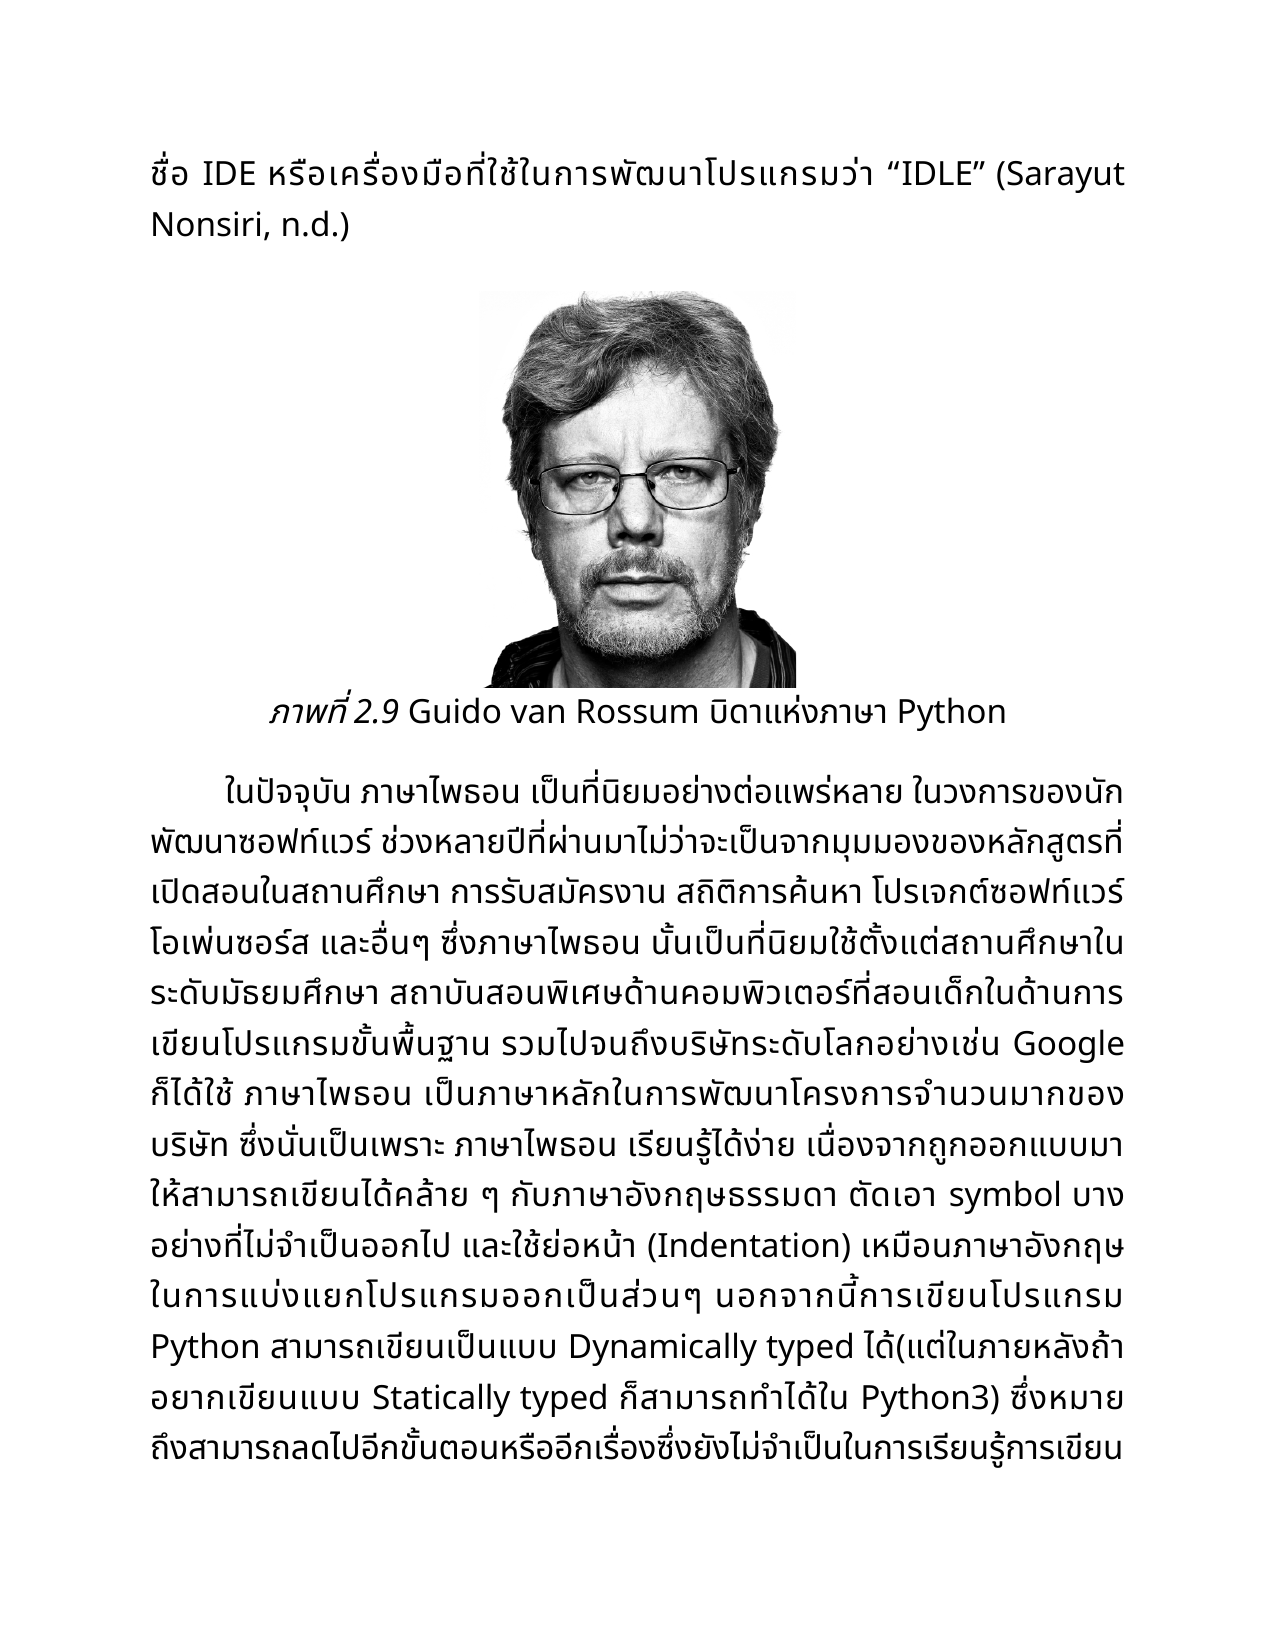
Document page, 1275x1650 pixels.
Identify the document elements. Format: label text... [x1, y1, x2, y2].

text ภาพที่ 2.9 Guido van Rossum บิดาแห่งภาษา Python [150, 688, 1125, 738]
picture [478, 291, 797, 688]
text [150, 768, 1125, 1474]
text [150, 150, 1125, 246]
